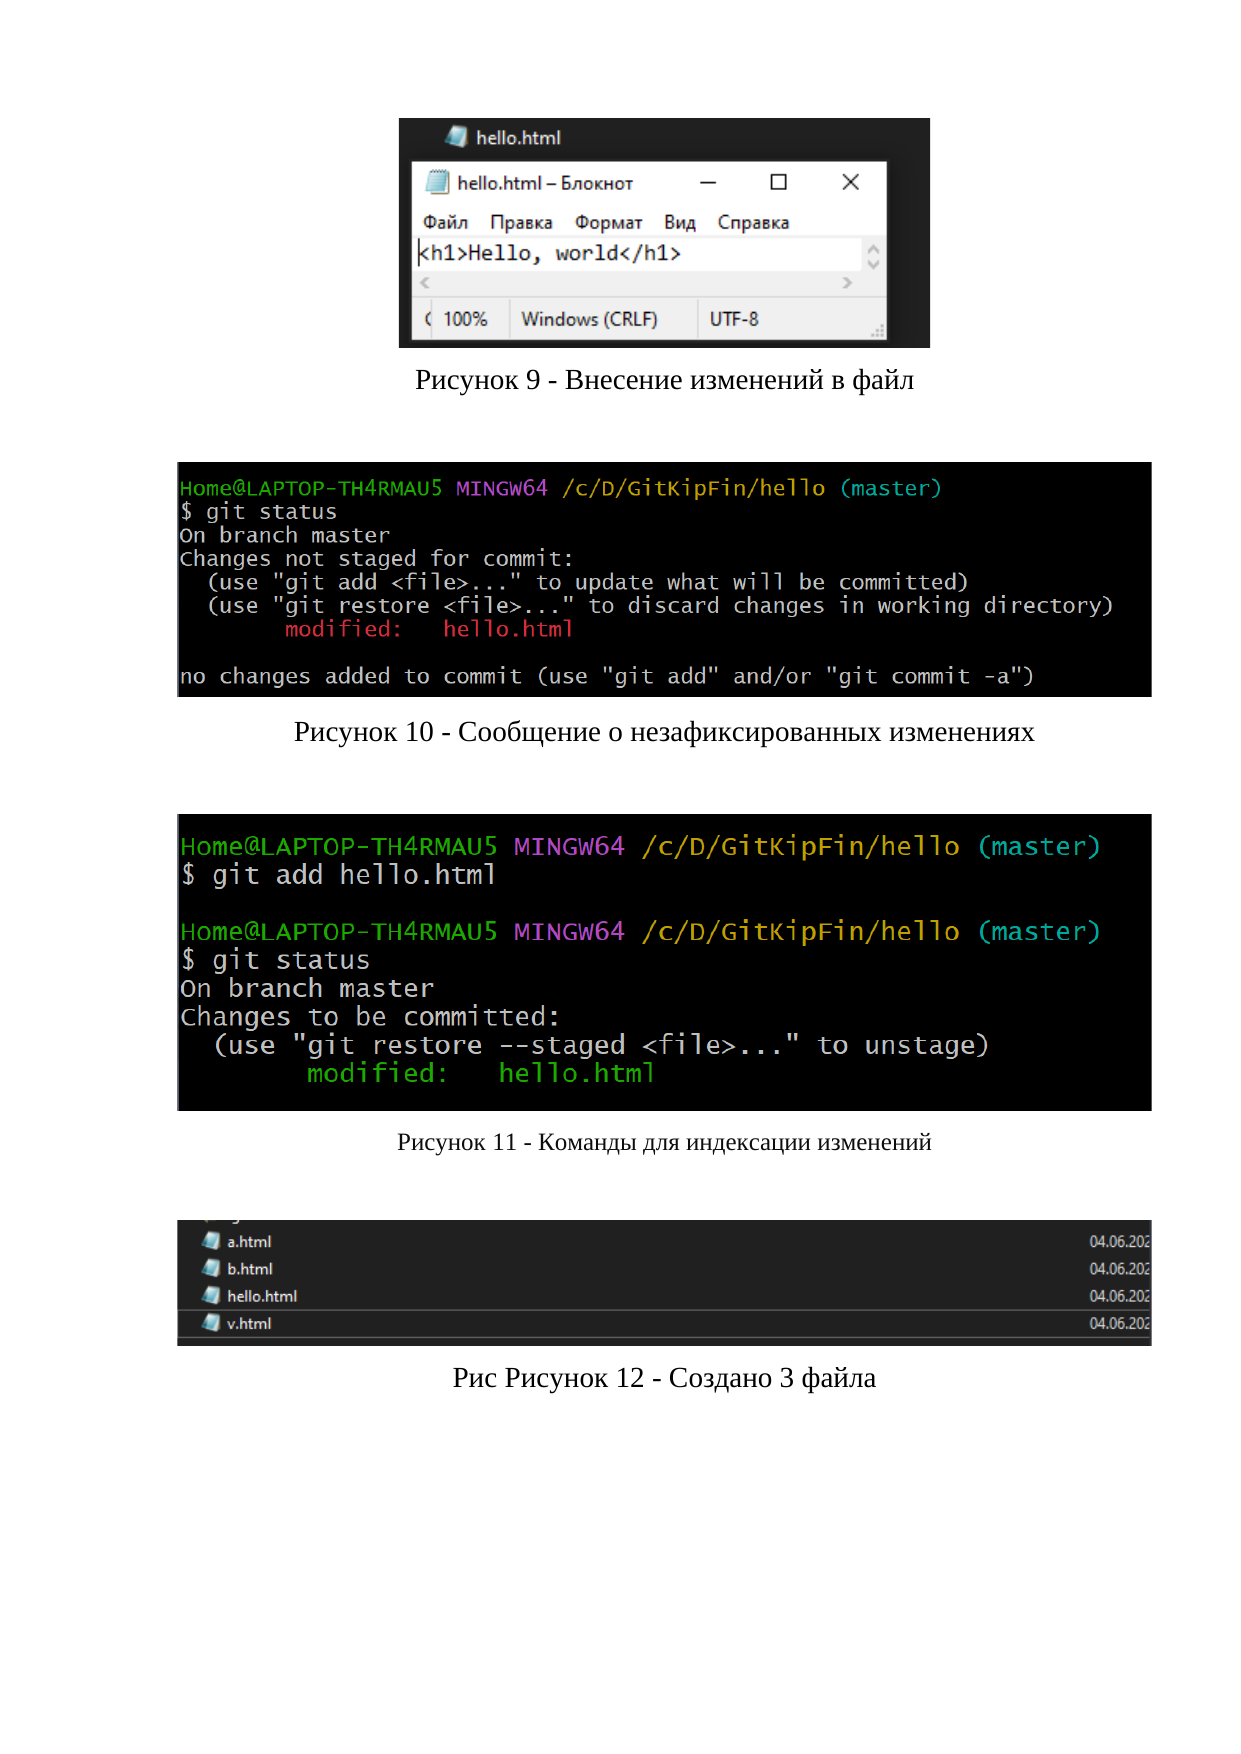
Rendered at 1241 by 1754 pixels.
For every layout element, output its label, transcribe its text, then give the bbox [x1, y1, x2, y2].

picture [177, 814, 1152, 1111]
picture [398, 118, 930, 348]
picture [177, 462, 1152, 697]
text Рисунок 10 - Сообщение о незафиксированных изменениях [177, 714, 1152, 747]
text Рисунок 9 - Внесение изменений в файл [177, 362, 1152, 396]
text Рис Рисунок 12 - Создано 3 файла [177, 1360, 1152, 1394]
picture [177, 1220, 1152, 1346]
